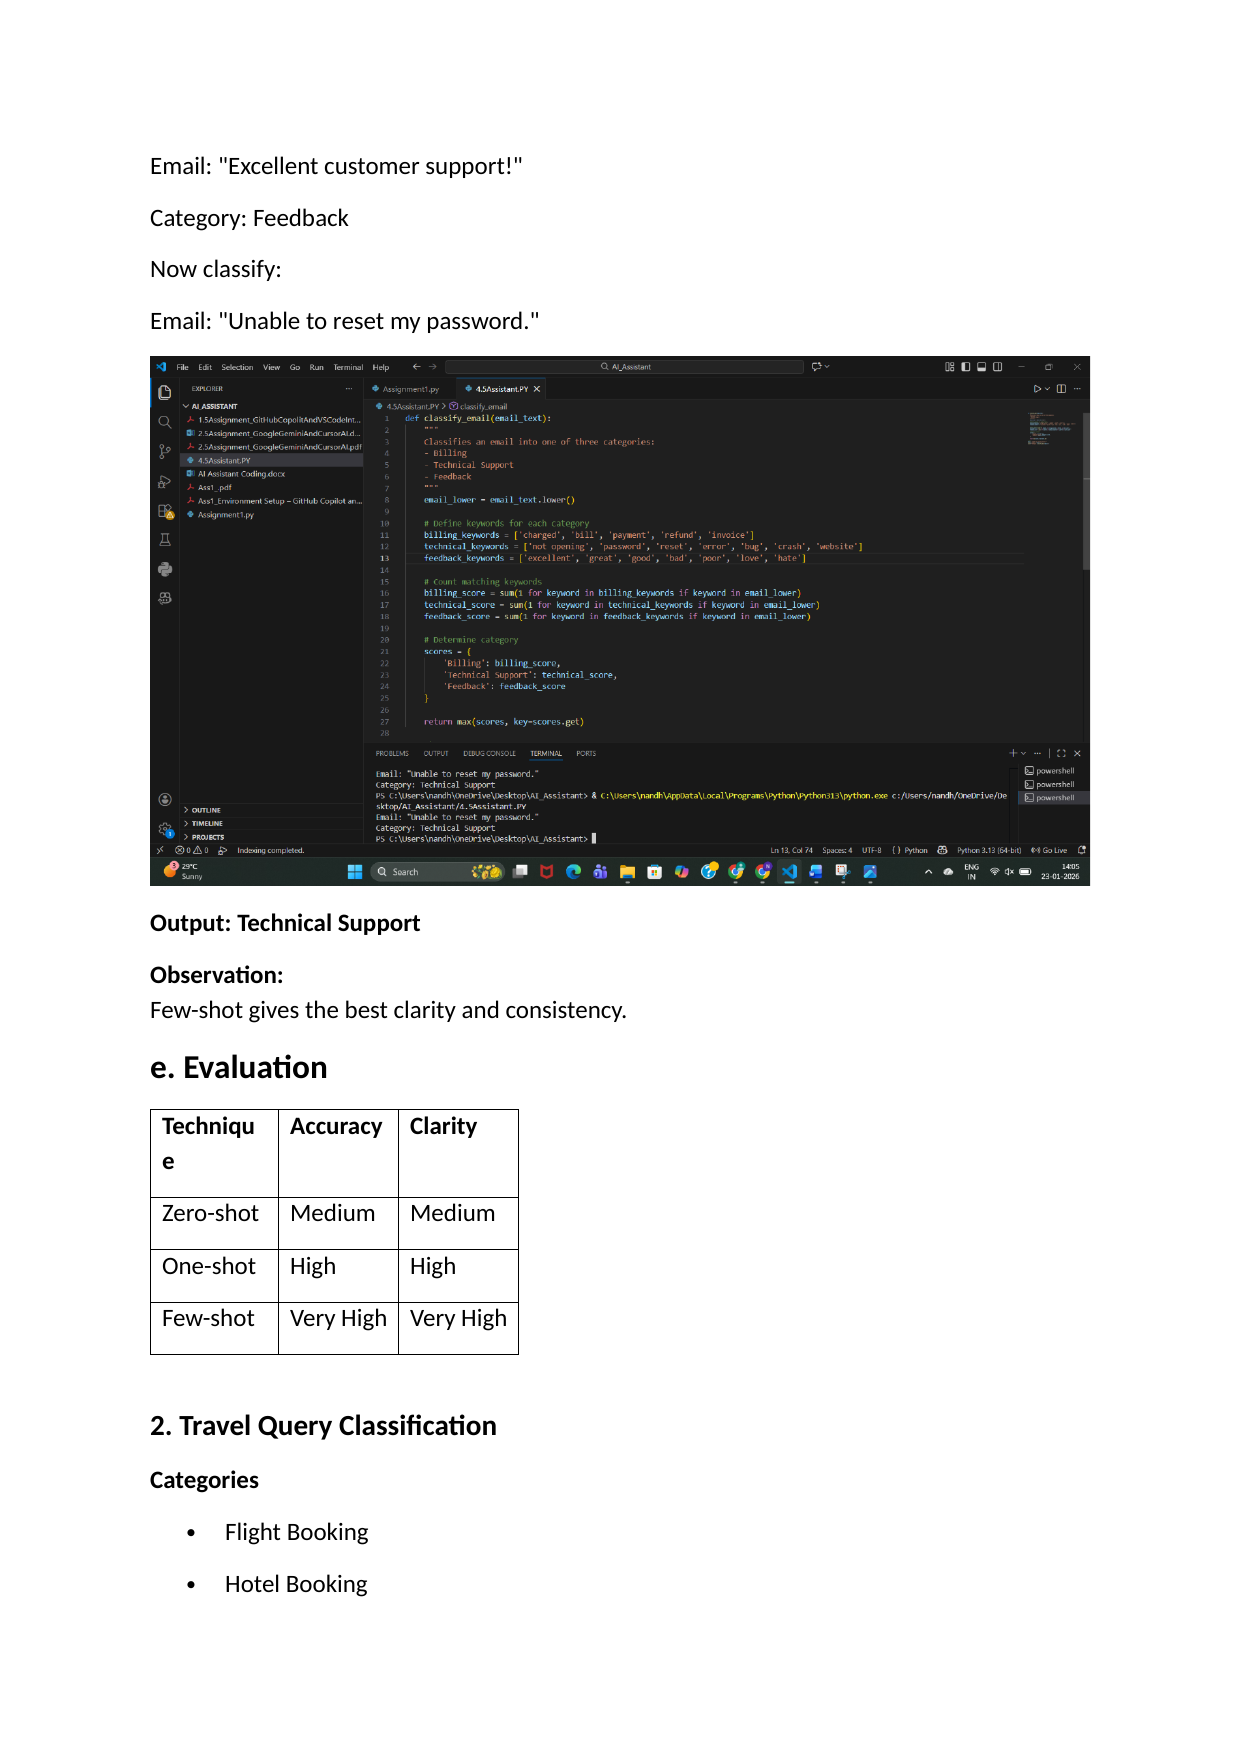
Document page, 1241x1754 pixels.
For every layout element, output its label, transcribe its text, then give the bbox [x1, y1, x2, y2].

table_cell Very High [399, 1303, 518, 1354]
table_cell Medium [279, 1198, 398, 1249]
text 2. Travel Query Classification [150, 1407, 1090, 1442]
table_cell Zero-shot [151, 1198, 278, 1249]
text Categories [150, 1464, 1090, 1495]
text e. Evaluation [150, 1046, 1090, 1086]
table_cell High [279, 1250, 398, 1302]
text Observation: Few-shot gives the best clarity and consistency. [150, 959, 1090, 1024]
list Hotel Booking [187, 1568, 1090, 1598]
table_cell Few-shot [151, 1303, 278, 1354]
text Email: "Excellent customer support!" [150, 150, 1090, 181]
table_header Accuracy [279, 1110, 398, 1197]
table_header Clarity [399, 1110, 518, 1197]
table_cell Medium [399, 1198, 518, 1249]
text Output: Technical Support [150, 907, 1090, 938]
table_cell Very High [279, 1303, 398, 1354]
table_cell High [399, 1250, 518, 1302]
list Flight Booking [187, 1516, 1090, 1547]
table_cell One-shot [151, 1250, 278, 1302]
text Category: Feedback [150, 202, 1090, 232]
picture [150, 356, 1091, 886]
text Now classify: [150, 253, 1090, 284]
text Email: "Unable to reset my password." [150, 305, 1090, 336]
table_header Technique [151, 1110, 278, 1197]
